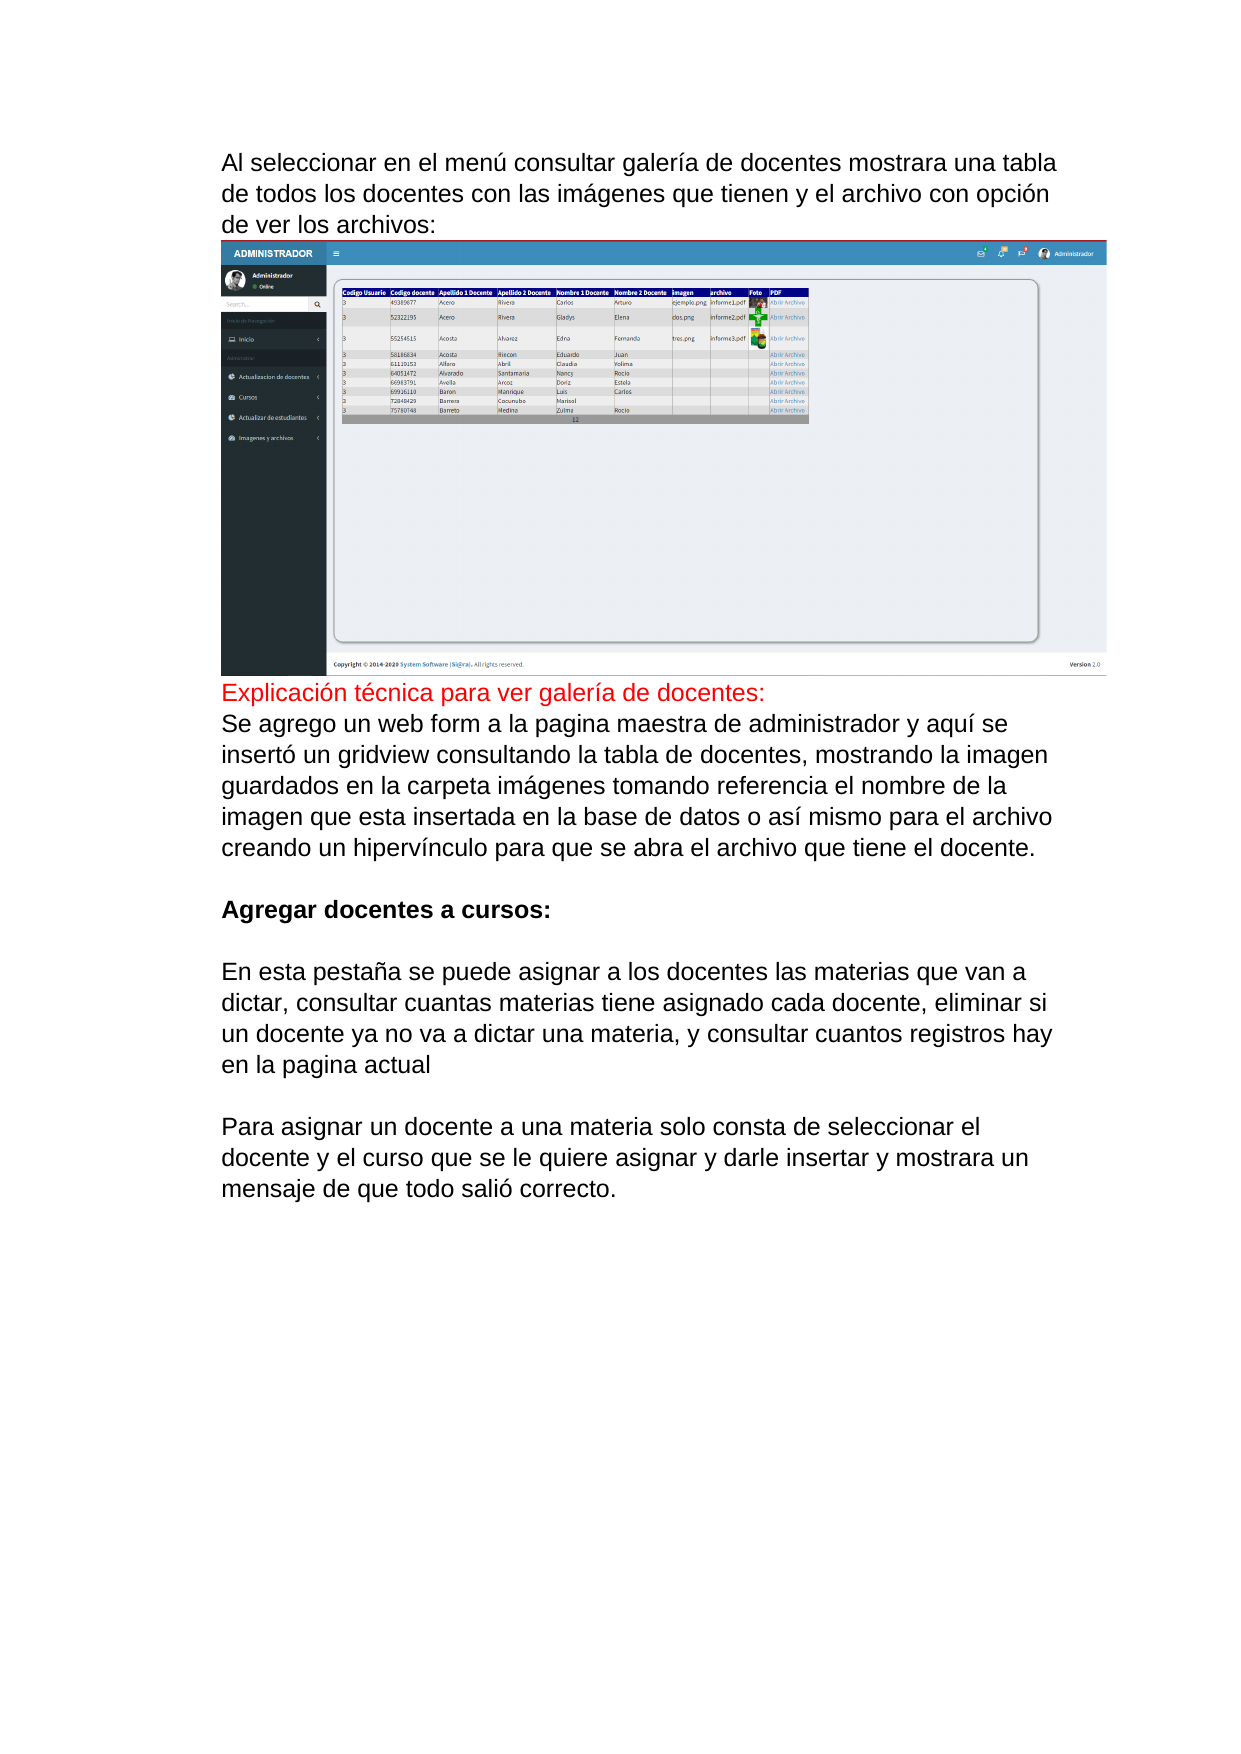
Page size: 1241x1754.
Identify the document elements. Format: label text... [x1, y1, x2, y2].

list Para asignar un docente a una materia solo consta de seleccionar el docente y el curso que se le quiere asignar y darle insertar y mostrara un mensaje de que todo salió correcto. [221, 1112, 1063, 1203]
picture [221, 240, 1107, 676]
list Explicación técnica para ver galería de docentes: [221, 677, 1063, 706]
list En esta pestaña se puede asignar a los docentes las materias que van a dictar, consultar cuantas materias tiene asignado cada docente, eliminar si un docente ya no va a dictar una materia, y consultar cuantos registros hay en la pagina actual [221, 957, 1063, 1079]
list Se agrego un web form a la pagina maestra de administrador y aquí se insertó un gridview consultando la tabla de docentes, mostrando la imagen guardados en la carpeta imágenes tomando referencia el nombre de la imagen que esta insertada en la base de datos o así mismo para el archivo creando un hipervínculo para que se abra el archivo que tiene el docente. [221, 708, 1063, 861]
list Al seleccionar en el menú consultar galería de docentes mostrara una tabla de todos los docentes con las imágenes que tienen y el archivo con opción de ver los archivos: [221, 148, 1063, 238]
list Agregar docentes a cursos: [221, 895, 1063, 923]
